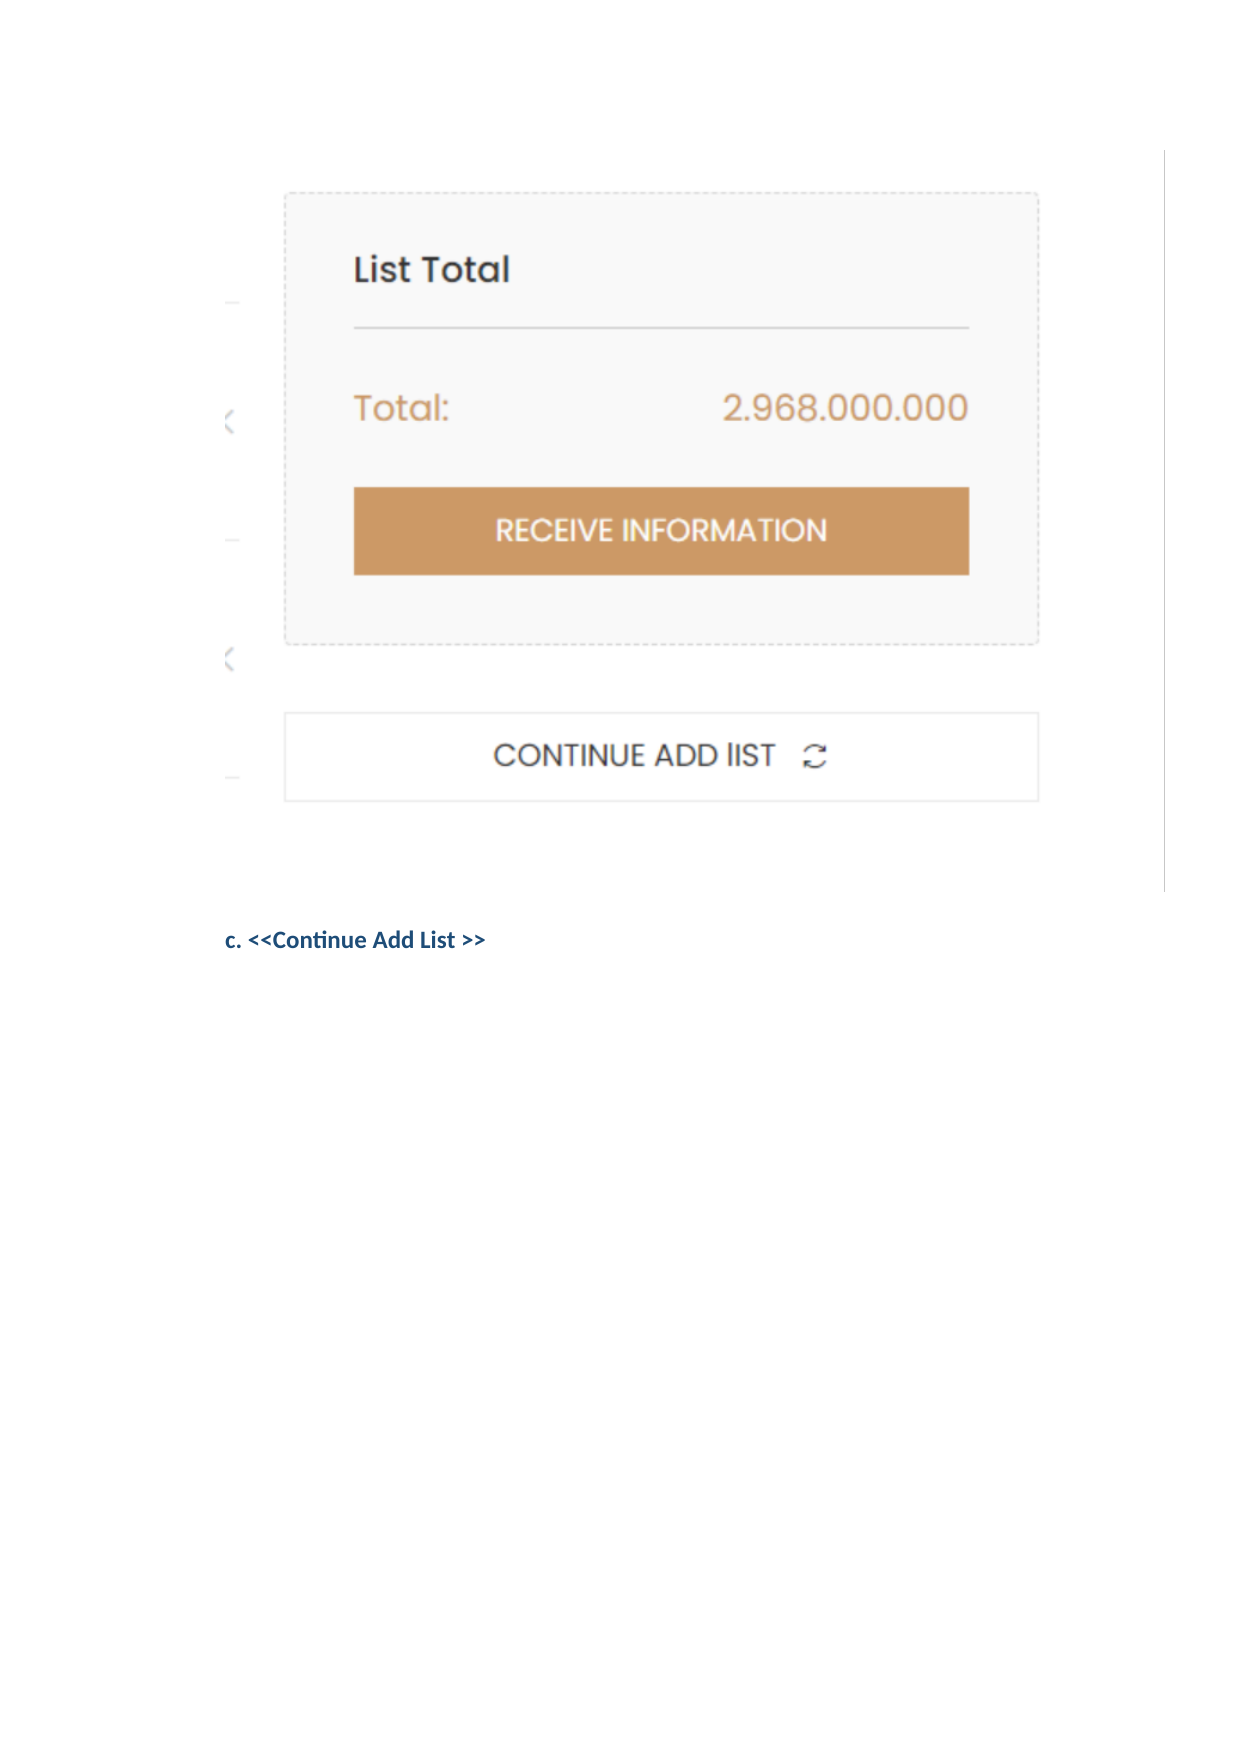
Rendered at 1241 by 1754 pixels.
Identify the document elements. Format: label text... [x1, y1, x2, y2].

picture [225, 150, 1166, 892]
subtitle c. <<Continue Add List >> [225, 925, 1090, 955]
